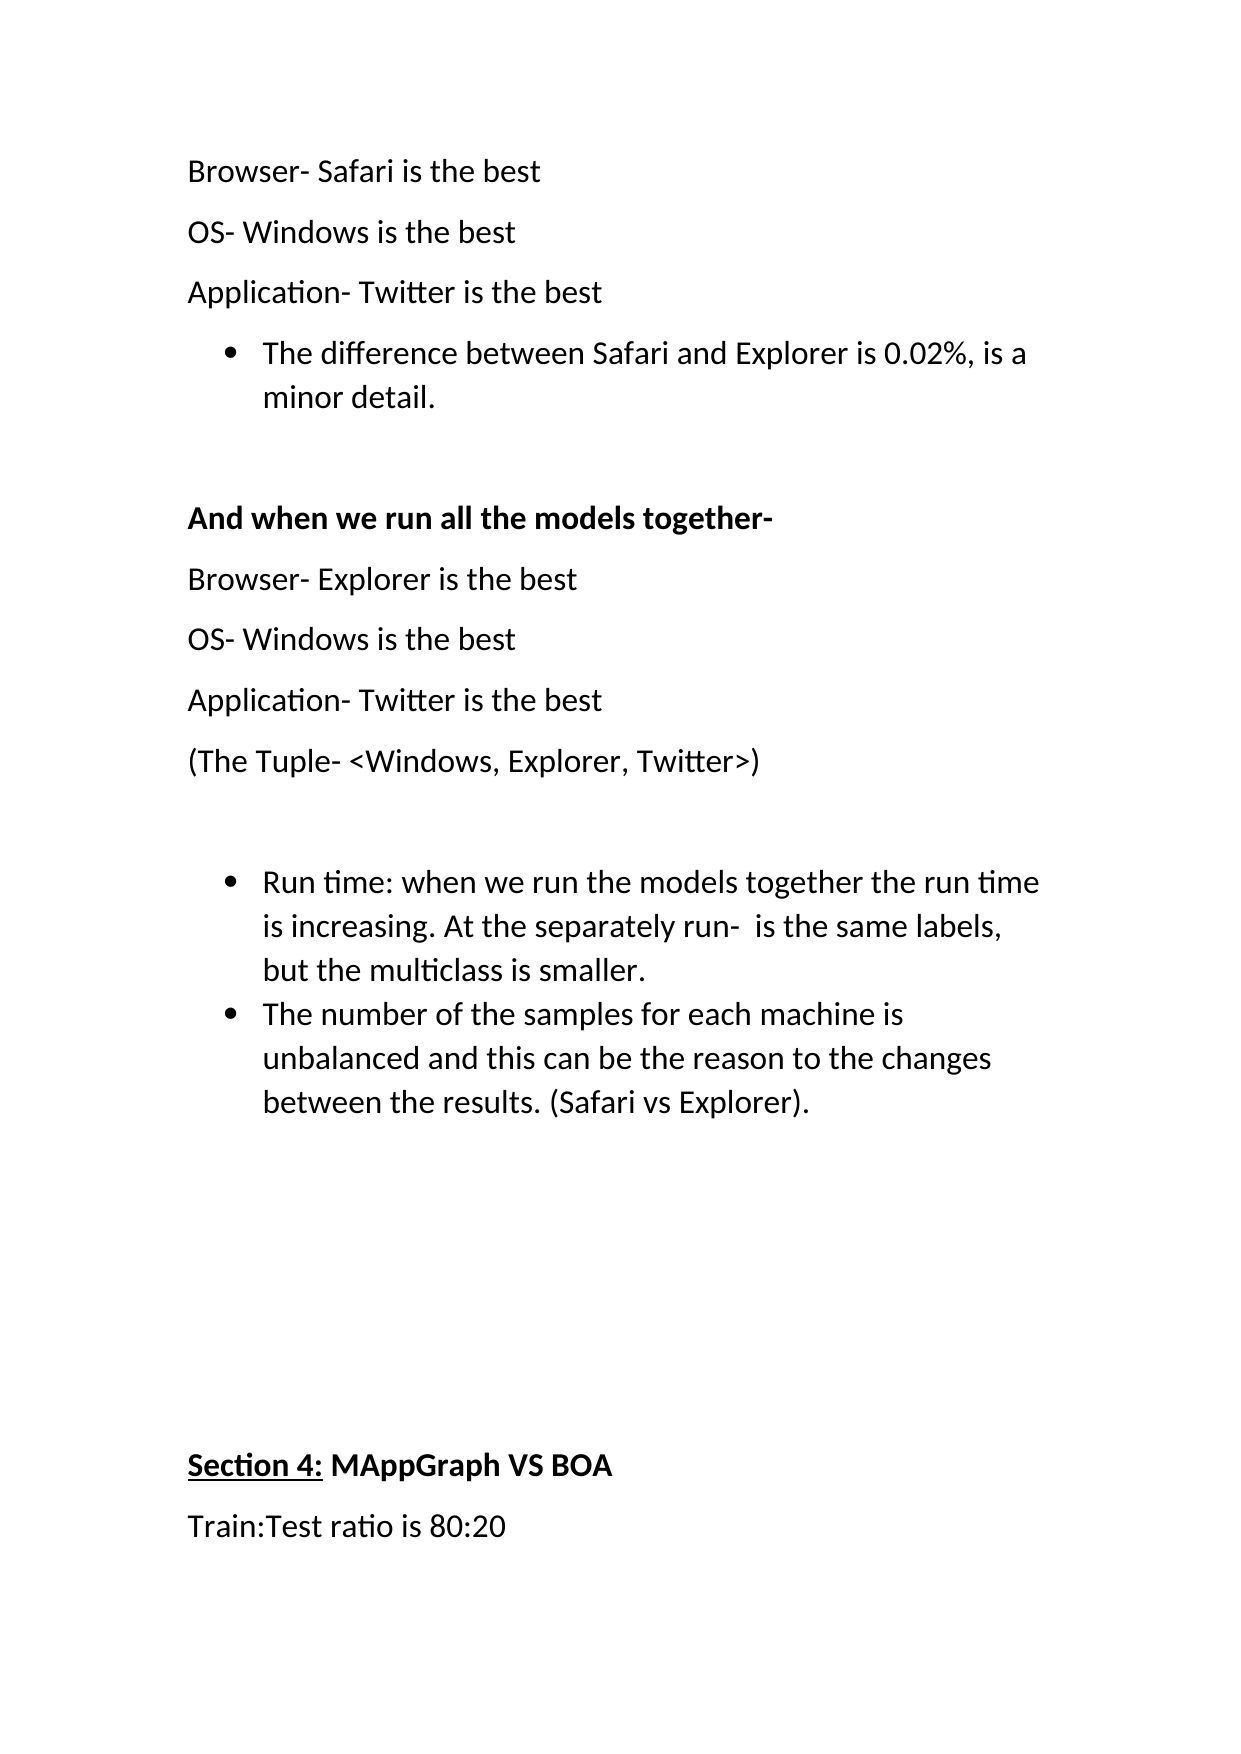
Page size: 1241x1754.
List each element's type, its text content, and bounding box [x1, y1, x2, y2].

text And when we run all the models together- [187, 497, 1053, 538]
text Browser- Explorer is the best [187, 558, 1053, 598]
list The difference between Safari and Explorer is 0.02%, is a minor detail. [225, 332, 1053, 417]
list Run time: when we run the models together the run time is increasing. At the separately run- is the same labels, but the multiclass is smaller. [225, 861, 1053, 989]
text Browser- Safari is the best [187, 150, 1053, 191]
text OS- Windows is the best [187, 618, 1053, 659]
text OS- Windows is the best [187, 211, 1053, 251]
text Application- Twitter is the best [187, 271, 1053, 312]
list The number of the samples for each machine is unbalanced and this can be the reason to the changes between the results. (Safari vs Explorer). [225, 993, 1053, 1121]
text Train:Test ratio is 80:20 [187, 1505, 1053, 1546]
text Section 4: MAppGraph VS BOA [187, 1444, 1053, 1485]
text Application- Twitter is the best [187, 679, 1053, 720]
text (The Tuple- <Windows, Explorer, Twitter>) [187, 739, 1053, 780]
